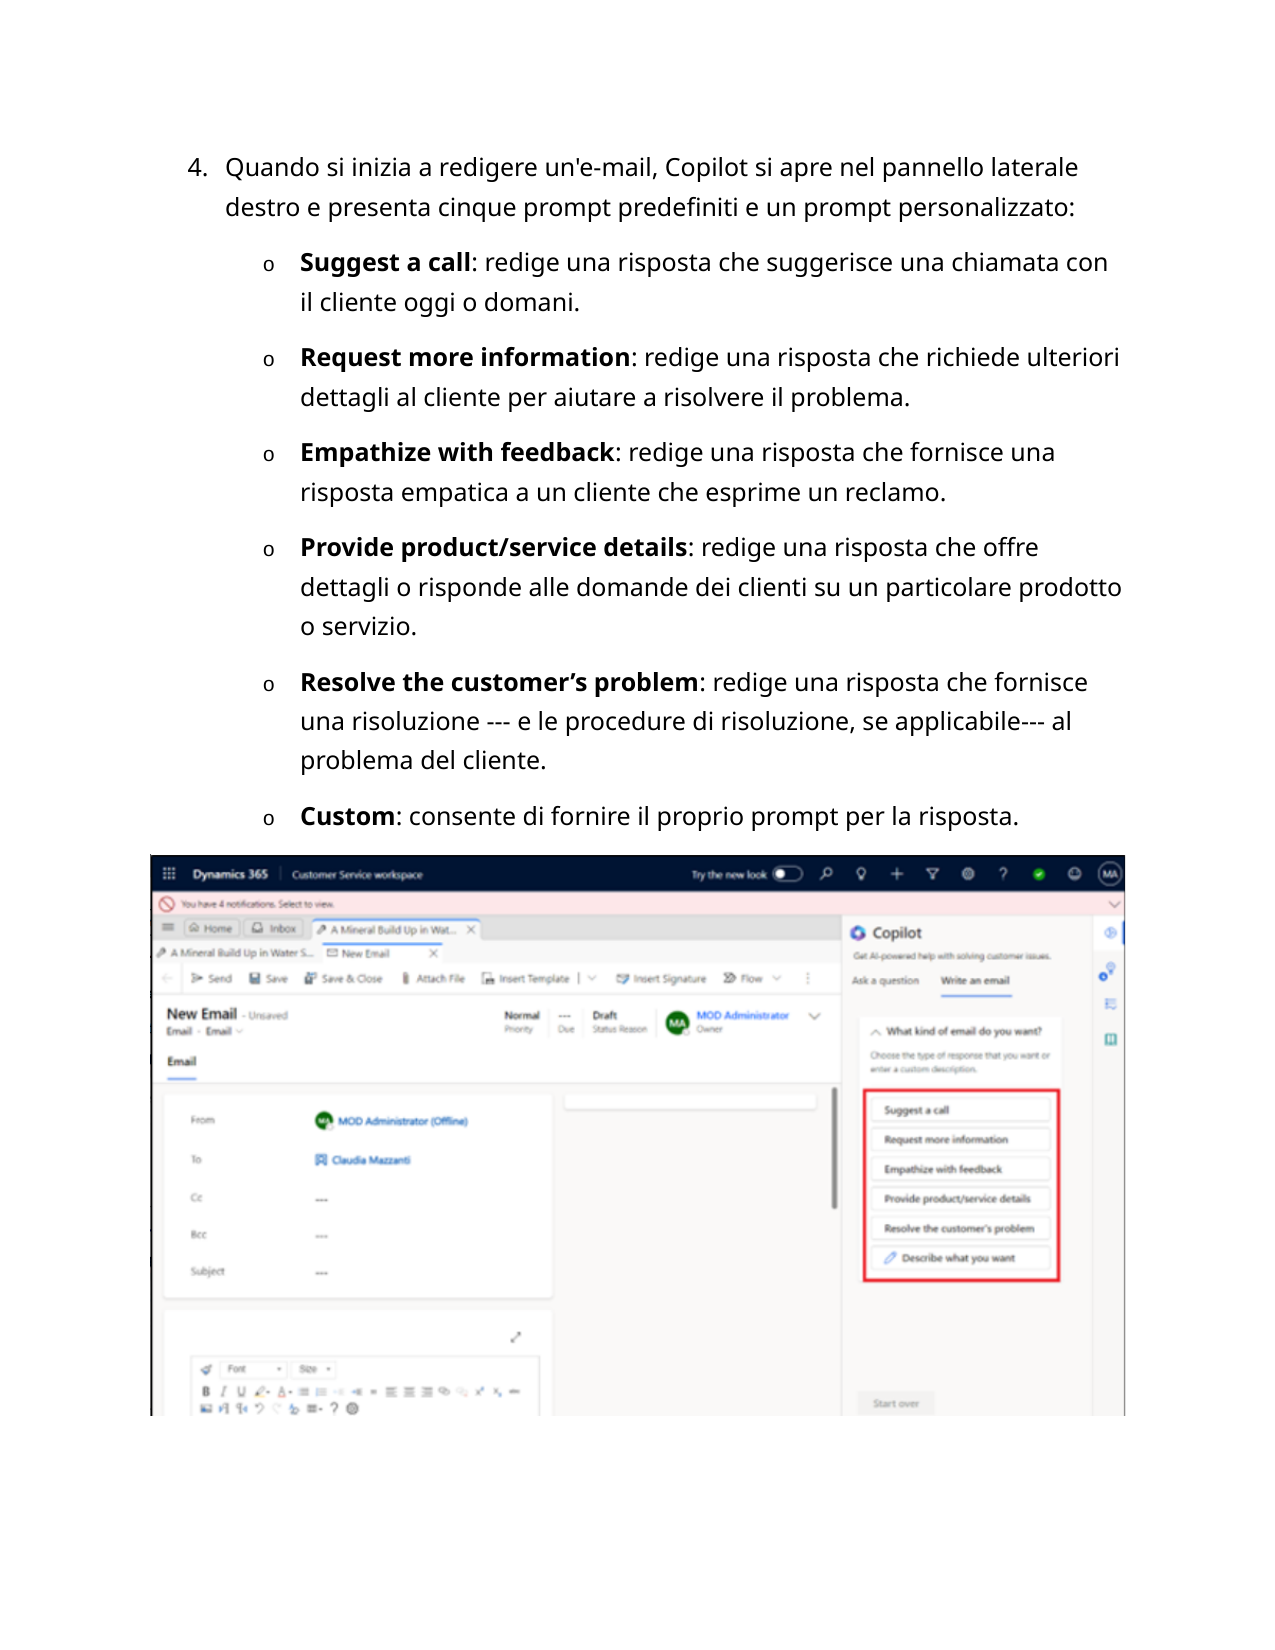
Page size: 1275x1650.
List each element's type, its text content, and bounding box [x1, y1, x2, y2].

list Custom: consente di fornire il proprio prompt per la risposta. [262, 798, 1125, 832]
list Provide product/service details: redige una risposta che offre dettagli o risponde alle domande dei clienti su un particolare prodotto o servizio. [262, 530, 1125, 642]
list Quando si inizia a redigere un'e-mail, Copilot si apre nel pannello laterale destro e presenta cinque prompt predefiniti e un prompt personalizzato: [187, 150, 1125, 223]
list Resolve the customer’s problem: redige una risposta che fornisce una risoluzione --- e le procedure di risoluzione, se applicabile--- al problema del cliente. [262, 664, 1125, 777]
list Suggest a call: redige una risposta che suggerisce una chiamata con il cliente oggi o domani. [262, 245, 1125, 318]
list Request more information: redige una risposta che richiede ulteriori dettagli al cliente per aiutare a risolvere il problema. [262, 340, 1125, 413]
list Empathize with feedback: redige una risposta che fornisce una risposta empatica a un cliente che esprime un reclamo. [262, 435, 1125, 508]
picture [150, 854, 1125, 1416]
